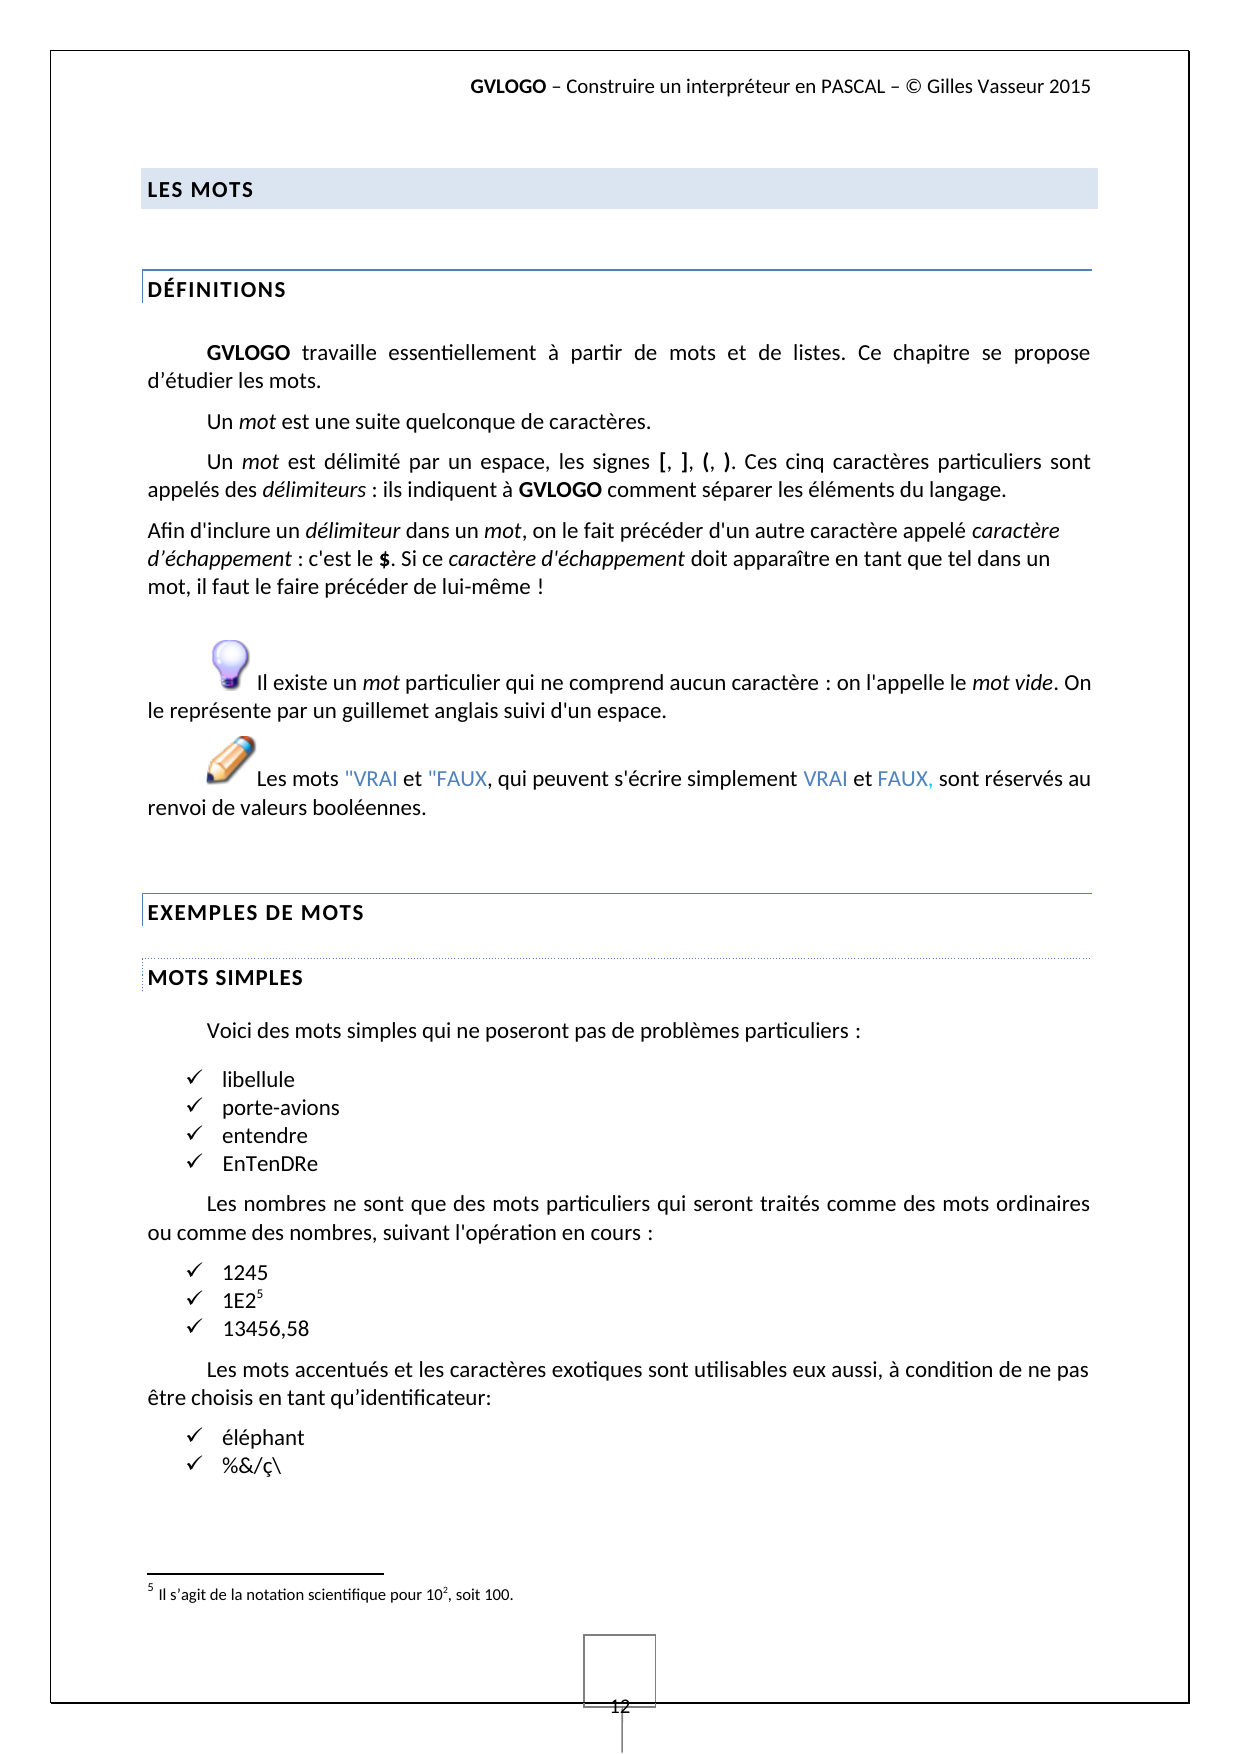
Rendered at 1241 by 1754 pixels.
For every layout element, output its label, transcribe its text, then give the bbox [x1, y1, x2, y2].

subtitle Les mots [148, 175, 1092, 203]
subtitle Définitions [143, 271, 1092, 303]
list éléphant [185, 1423, 1092, 1451]
text Les mots "VRAI et "FAUX, qui peuvent s'écrire simplement VRAI et FAUX, sont réservés au renvoi de valeurs booléennes. [147, 737, 1092, 821]
text Voici des mots simples qui ne poseront pas de problèmes particuliers : [147, 1016, 1092, 1044]
text Un mot est une suite quelconque de caractères. [147, 407, 1092, 435]
text Les mots accentués et les caractères exotiques sont utilisables eux aussi, à condition de ne pas être choisis en tant qu’identificateur: [147, 1355, 1092, 1411]
text Afin d'inclure un délimiteur dans un mot, on le fait précéder d'un autre caractère appelé caractère d’échappement : c'est le $. Si ce caractère d'échappement doit apparaître en tant que tel dans un mot, il faut le faire précéder de lui-même ! [147, 516, 1092, 600]
text Les nombres ne sont que des mots particuliers qui seront traités comme des mots ordinaires ou comme des nombres, suivant l'opération en cours : [147, 1189, 1092, 1246]
text Un mot est délimité par un espace, les signes [, ], (, ). Ces cinq caractères particuliers sont appelés des délimiteurs : ils indiquent à GVLOGO comment séparer les éléments du langage. [147, 447, 1092, 503]
text GVLOGO travaille essentiellement à partir de mots et de listes. Ce chapitre se propose d’étudier les mots. [147, 338, 1092, 394]
list %&/ç\ [185, 1451, 1092, 1479]
list 1245 [185, 1258, 1092, 1286]
list EnTenDRe [185, 1149, 1092, 1177]
subtitle Mots simples [142, 957, 1092, 991]
subtitle Exemples de mots [143, 894, 1092, 926]
list libellule [185, 1065, 1092, 1093]
picture [206, 640, 257, 691]
picture [206, 736, 257, 787]
list 1E2 [185, 1286, 1092, 1314]
list 13456,58 [185, 1314, 1092, 1342]
list entendre [185, 1121, 1092, 1149]
text Il existe un mot particulier qui ne comprend aucun caractère : on l'appelle le mot vide. On le représente par un guillemet anglais suivi d'un espace. [147, 641, 1092, 724]
list porte-avions [185, 1093, 1092, 1121]
